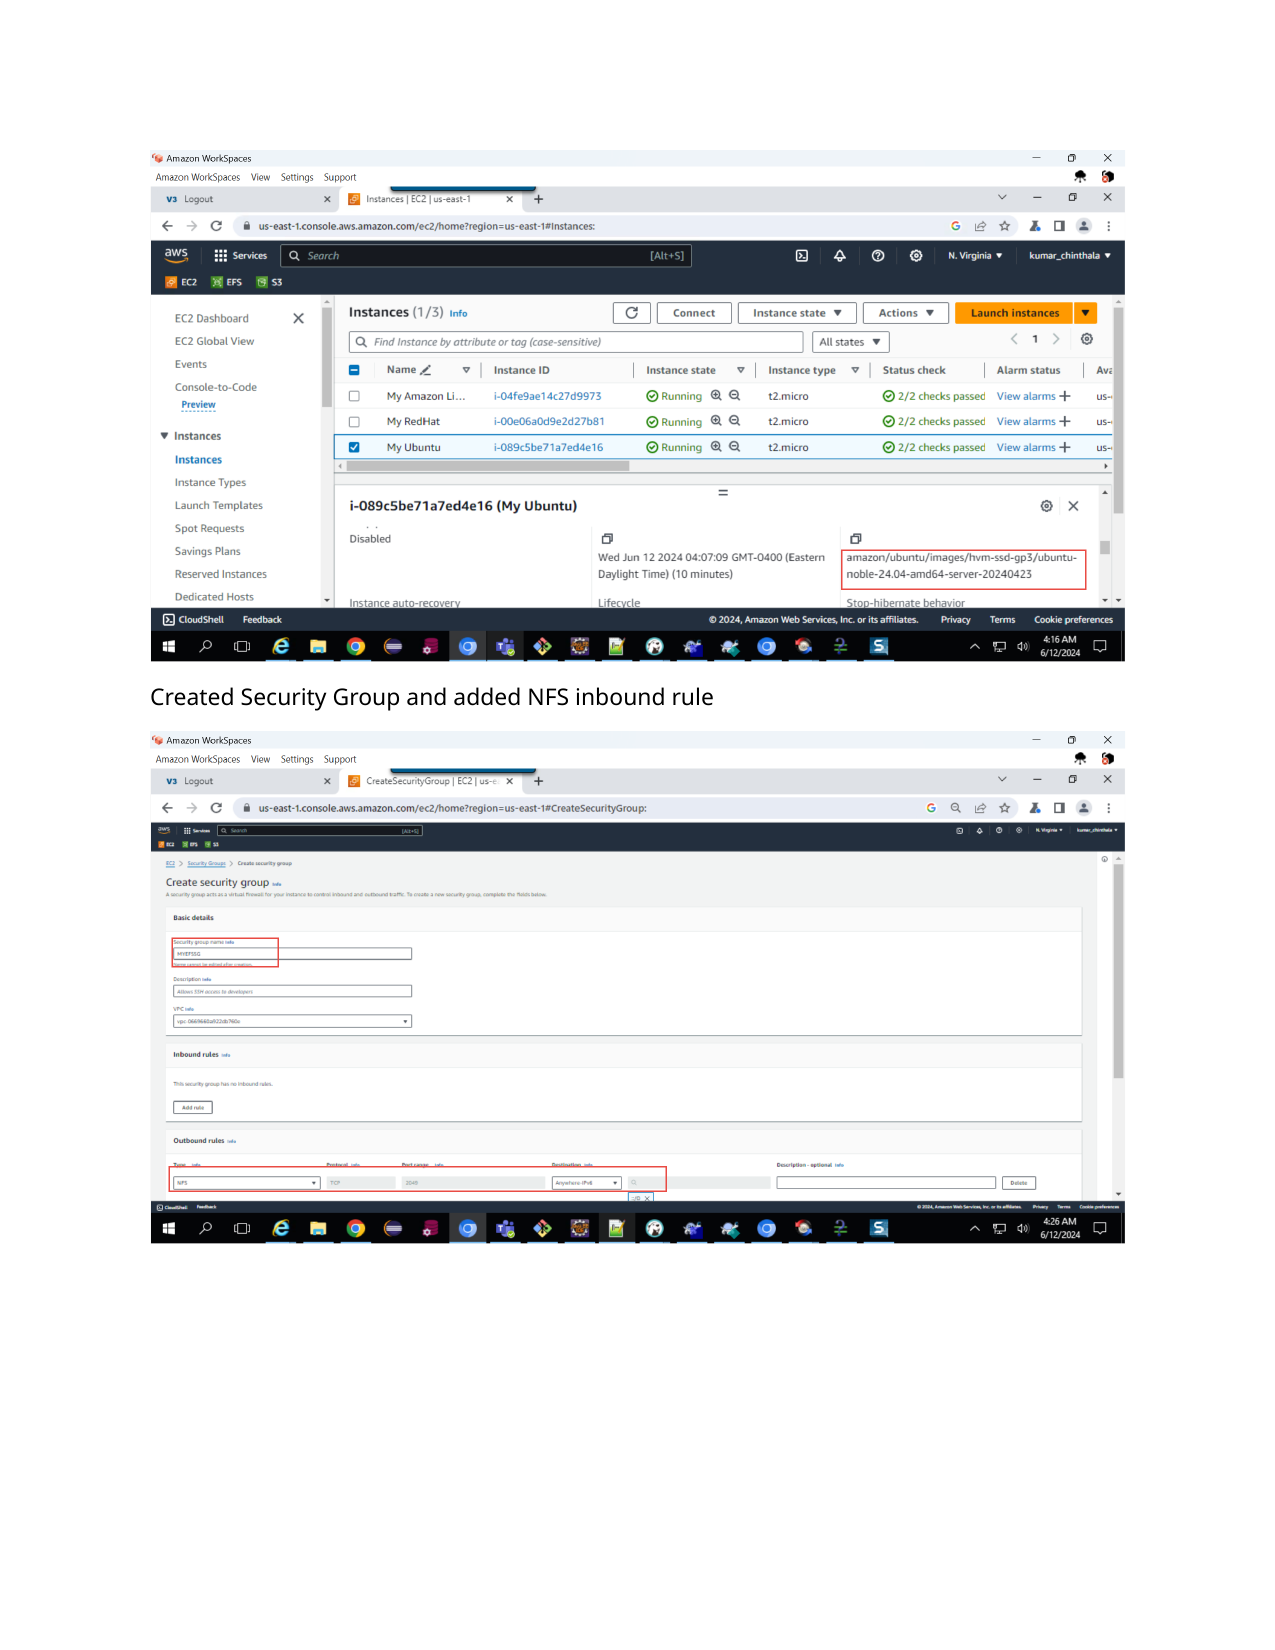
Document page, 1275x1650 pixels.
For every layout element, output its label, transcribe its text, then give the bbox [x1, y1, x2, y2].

picture [150, 731, 1125, 1244]
text Created Security Group and added NFS inbound rule [150, 681, 1125, 712]
picture [150, 150, 1125, 662]
